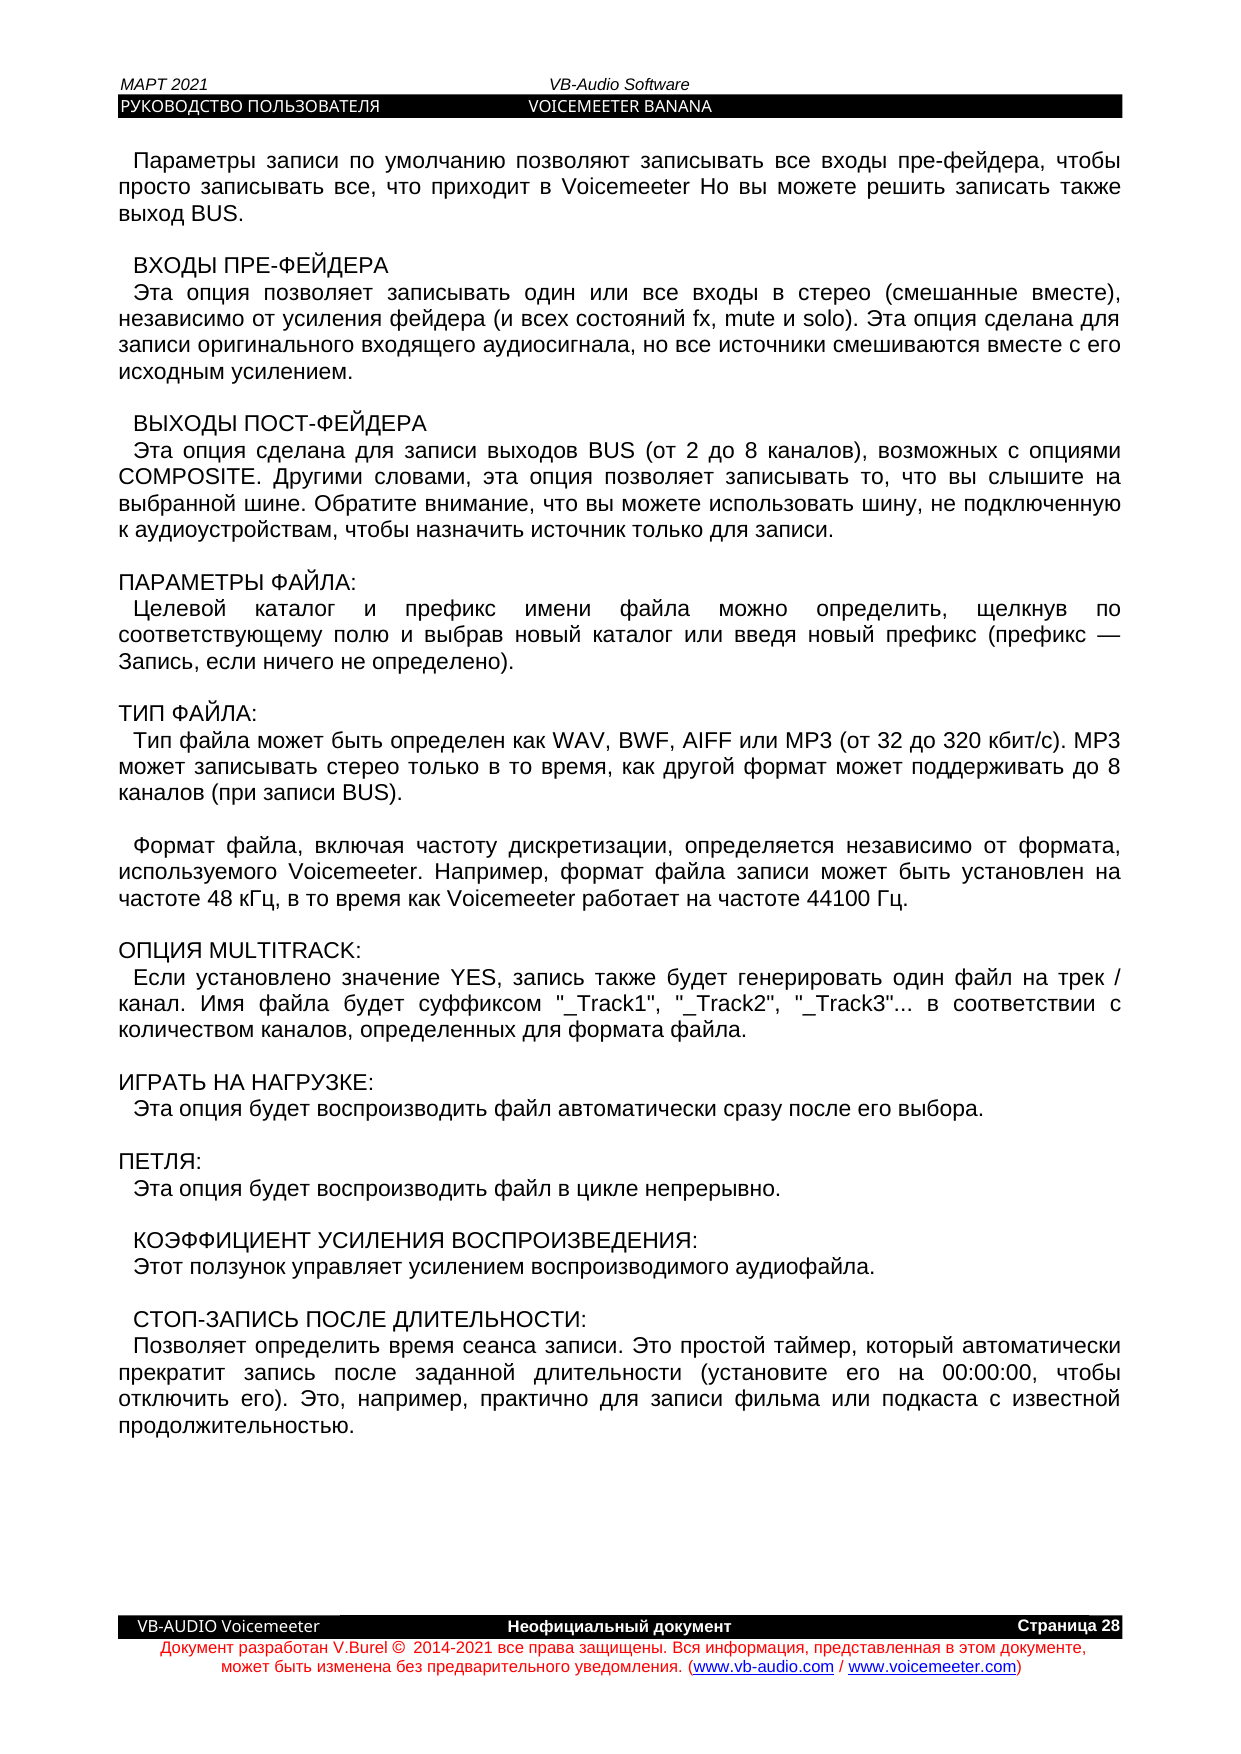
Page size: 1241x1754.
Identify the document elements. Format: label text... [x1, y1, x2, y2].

text ВЫХОДЫ ПОСТ-ФЕЙДЕРА [118, 411, 1122, 437]
text ПАРАМЕТРЫ ФАЙЛА: [118, 568, 1122, 595]
text Тип файла может быть определен как WAV, BWF, AIFF или MP3 (от 32 до 320 кбит/с). MP3 может записывать стерео только в то время, как другой формат может поддерживать до 8 каналов (при записи BUS). [118, 727, 1122, 806]
text Эта опция будет воспроизводить файл автоматически сразу после его выбора. [118, 1095, 1122, 1122]
text ВХОДЫ ПРЕ-ФЕЙДЕРА [118, 252, 1122, 279]
text Целевой каталог и префикс имени файла можно определить, щелкнув по соответствующему полю и выбрав новый каталог или введя новый префикс (префикс — Запись, если ничего не определено). [118, 595, 1122, 674]
text ОПЦИЯ MULTITRACK: [118, 937, 1122, 964]
text Параметры записи по умолчанию позволяют записывать все входы пре-фейдера, чтобы просто записывать все, что приходит в Voicemeeter Но вы можете решить записать также выход BUS. [118, 147, 1122, 226]
text ИГРАТЬ НА НАГРУЗКЕ: [118, 1069, 1122, 1095]
text Если установлено значение YES, запись также будет генерировать один файл на трек / канал. Имя файла будет суффиксом "_Track1", "_Track2", "_Track3"... в соответствии с количеством каналов, определенных для формата файла. [118, 964, 1122, 1043]
text КОЭФФИЦИЕНТ УСИЛЕНИЯ ВОСПРОИЗВЕДЕНИЯ: [118, 1227, 1122, 1253]
text СТОП-ЗАПИСЬ ПОСЛЕ ДЛИТЕЛЬНОСТИ: [118, 1306, 1122, 1332]
text Этот ползунок управляет усилением воспроизводимого аудиофайла. [118, 1253, 1122, 1280]
text Эта опция будет воспроизводить файл в цикле непрерывно. [118, 1174, 1122, 1201]
text Формат файла, включая частоту дискретизации, определяется независимо от формата, используемого Voicemeeter. Например, формат файла записи может быть установлен на частоте 48 кГц, в то время как Voicemeeter работает на частоте 44100 Гц. [118, 832, 1122, 911]
text Эта опция сделана для записи выходов BUS (от 2 до 8 каналов), возможных с опциями COMPOSITE. Другими словами, эта опция позволяет записывать то, что вы слышите на выбранной шине. Обратите внимание, что вы можете использовать шину, не подключенную к аудиоустройствам, чтобы назначить источник только для записи. [118, 437, 1122, 542]
text Позволяет определить время сеанса записи. Это простой таймер, который автоматически прекратит запись после заданной длительности (установите его на 00:00:00, чтобы отключить его). Это, например, практично для записи фильма или подкаста с известной продолжительностью. [118, 1332, 1122, 1438]
text ТИП ФАЙЛА: [118, 700, 1122, 727]
text Эта опция позволяет записывать один или все входы в стерео (смешанные вместе), независимо от усиления фейдера (и всех состояний fx, mute и solo). Эта опция сделана для записи оригинального входящего аудиосигнала, но все источники смешиваются вместе с его исходным усилением. [118, 279, 1122, 384]
text ПЕТЛЯ: [118, 1148, 1122, 1174]
